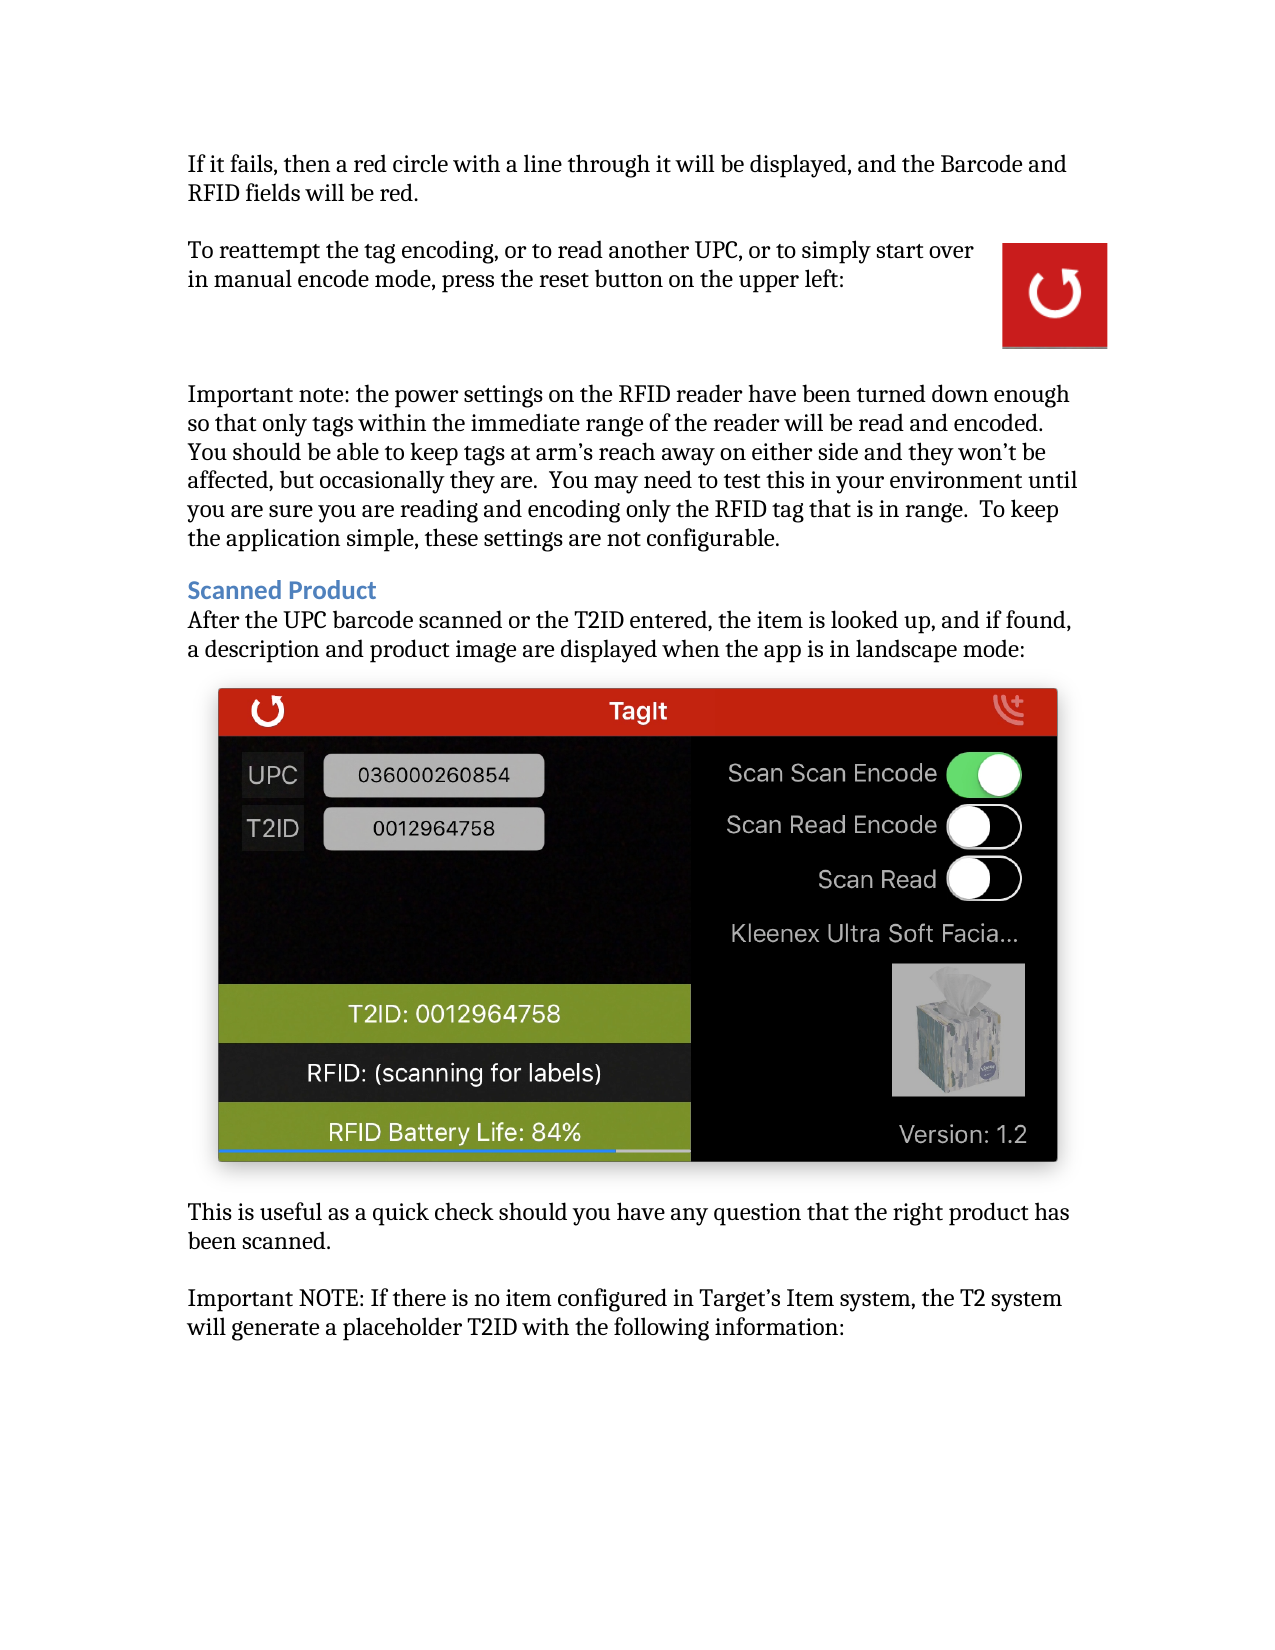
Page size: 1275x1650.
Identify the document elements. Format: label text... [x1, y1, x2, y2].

text This is useful as a quick check should you have any question that the right product has been scanned. [187, 1198, 1087, 1255]
text After the UPC barcode scanned or the T2ID entered, the item is looked up, and if found, a description and product image are displayed when the app is in landscape mode: [187, 606, 1087, 663]
picture [187, 663, 1088, 1198]
subtitle Scanned Product [187, 573, 1087, 606]
picture [1002, 243, 1108, 349]
text If it fails, then a red circle with a line through it will be displayed, and the Barcode and RFID fields will be red. [187, 150, 1087, 207]
text Important NOTE: If there is no item configured in Target’s Item system, the T2 system will generate a placeholder T2ID with the following information: [187, 1284, 1087, 1342]
text To reattempt the tag encoding, or to read another UPC, or to simply start over in manual encode mode, press the reset button on the upper left: [187, 236, 1087, 294]
text Important note: the power settings on the RFID reader have been turned down enough so that only tags within the immediate range of the reader will be read and encoded. You should be able to keep tags at arm’s reach away on either side and they won’t be affected, but occasionally they are. You may need to test this in your environment until you are sure you are reading and encoding only the RFID tag that is in range. To keep the application simple, these settings are not configurable. [187, 380, 1087, 552]
